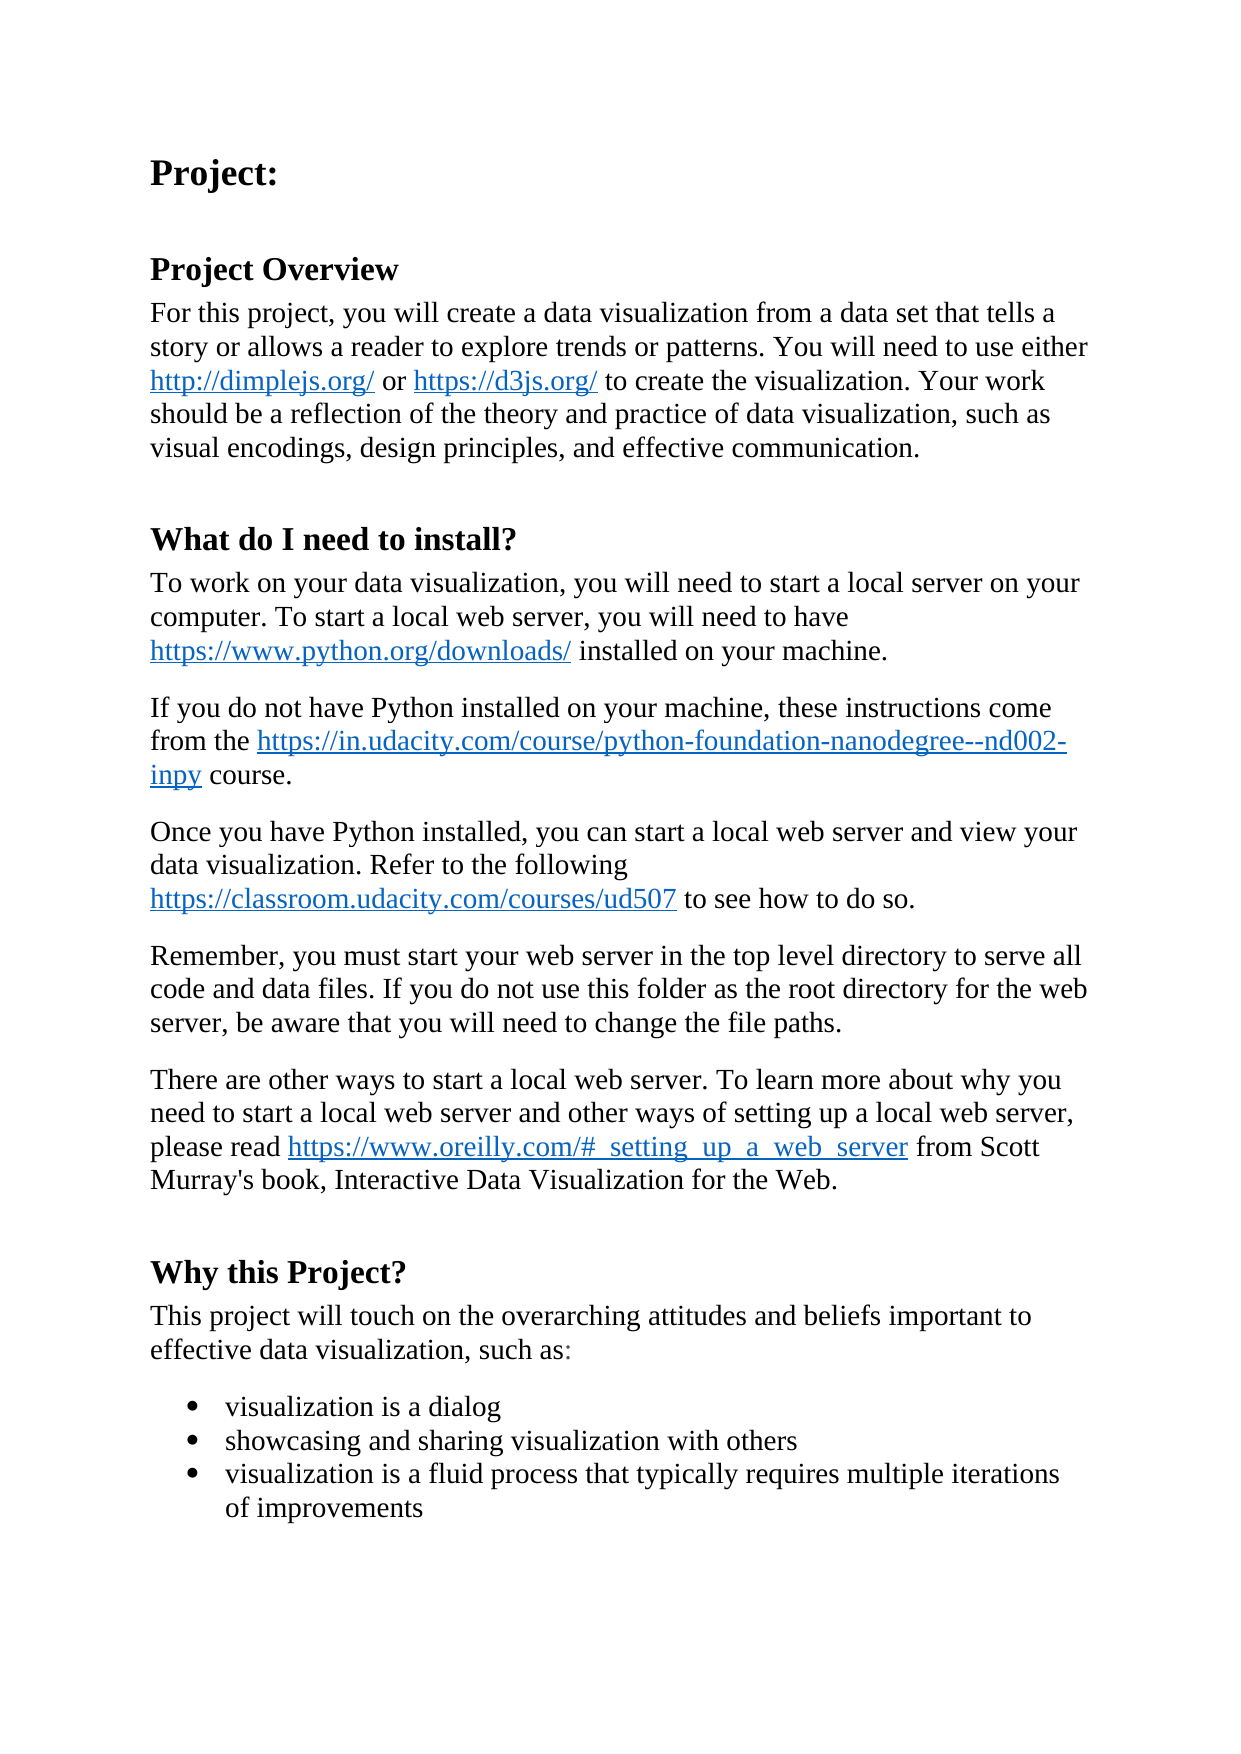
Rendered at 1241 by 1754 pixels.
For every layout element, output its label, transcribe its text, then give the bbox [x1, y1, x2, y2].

list visualization is a fluid process that typically requires multiple iterations of improvements [187, 1456, 1090, 1523]
text There are other ways to start a local web server. To learn more about why you need to start a local web server and other ways of setting up a local web server, please read https://www.oreilly.com/#_setting_up_a_web_server from Scott Murray's book, Interactive Data Visualization for the Web. [150, 1062, 1090, 1196]
text Why this Project? [150, 1252, 1090, 1291]
text To work on your data visualization, you will need to start a local server on your computer. To start a local web server, you will need to have https://www.python.org/downloads/ installed on your machine. [150, 566, 1090, 666]
text If you do not have Python installed on your machine, these instructions come from the https://in.udacity.com/course/python-foundation-nanodegree--nd002-inpy course. [293, 690, 1090, 790]
text Project: [150, 150, 1090, 193]
text This project will touch on the overarching attitudes and beliefs important to effective data visualization, such as: [150, 1298, 1090, 1366]
list showcasing and sharing visualization with others [187, 1423, 1090, 1456]
list visualization is a dialog [187, 1389, 1090, 1423]
subtitle What do I need to install? [150, 519, 1090, 558]
subtitle Project Overview [150, 249, 1090, 288]
text If you do not have Python installed on your machine, these instructions come from the https://in.udacity.com/course/python-foundation-nanodegree--nd002-inpy course. [150, 690, 778, 723]
text Remember, you must start your web server in the top level directory to serve all code and data files. If you do not use this folder as the root directory for the web server, be aware that you will need to change the file paths. [150, 938, 1090, 1038]
text Once you have Python installed, you can start a local web server and view your data visualization. Refer to the following https://classroom.udacity.com/courses/ud507 to see how to do so. [628, 814, 1090, 914]
text For this project, you will create a data visualization from a data set that tells a story or allows a reader to explore trends or patterns. You will need to use either http://dimplejs.org/ or https://d3js.org/ to create the visualization. Your work should be a reflection of the theory and practice of data visualization, such as visual encodings, design principles, and effective communication. [150, 296, 1090, 463]
